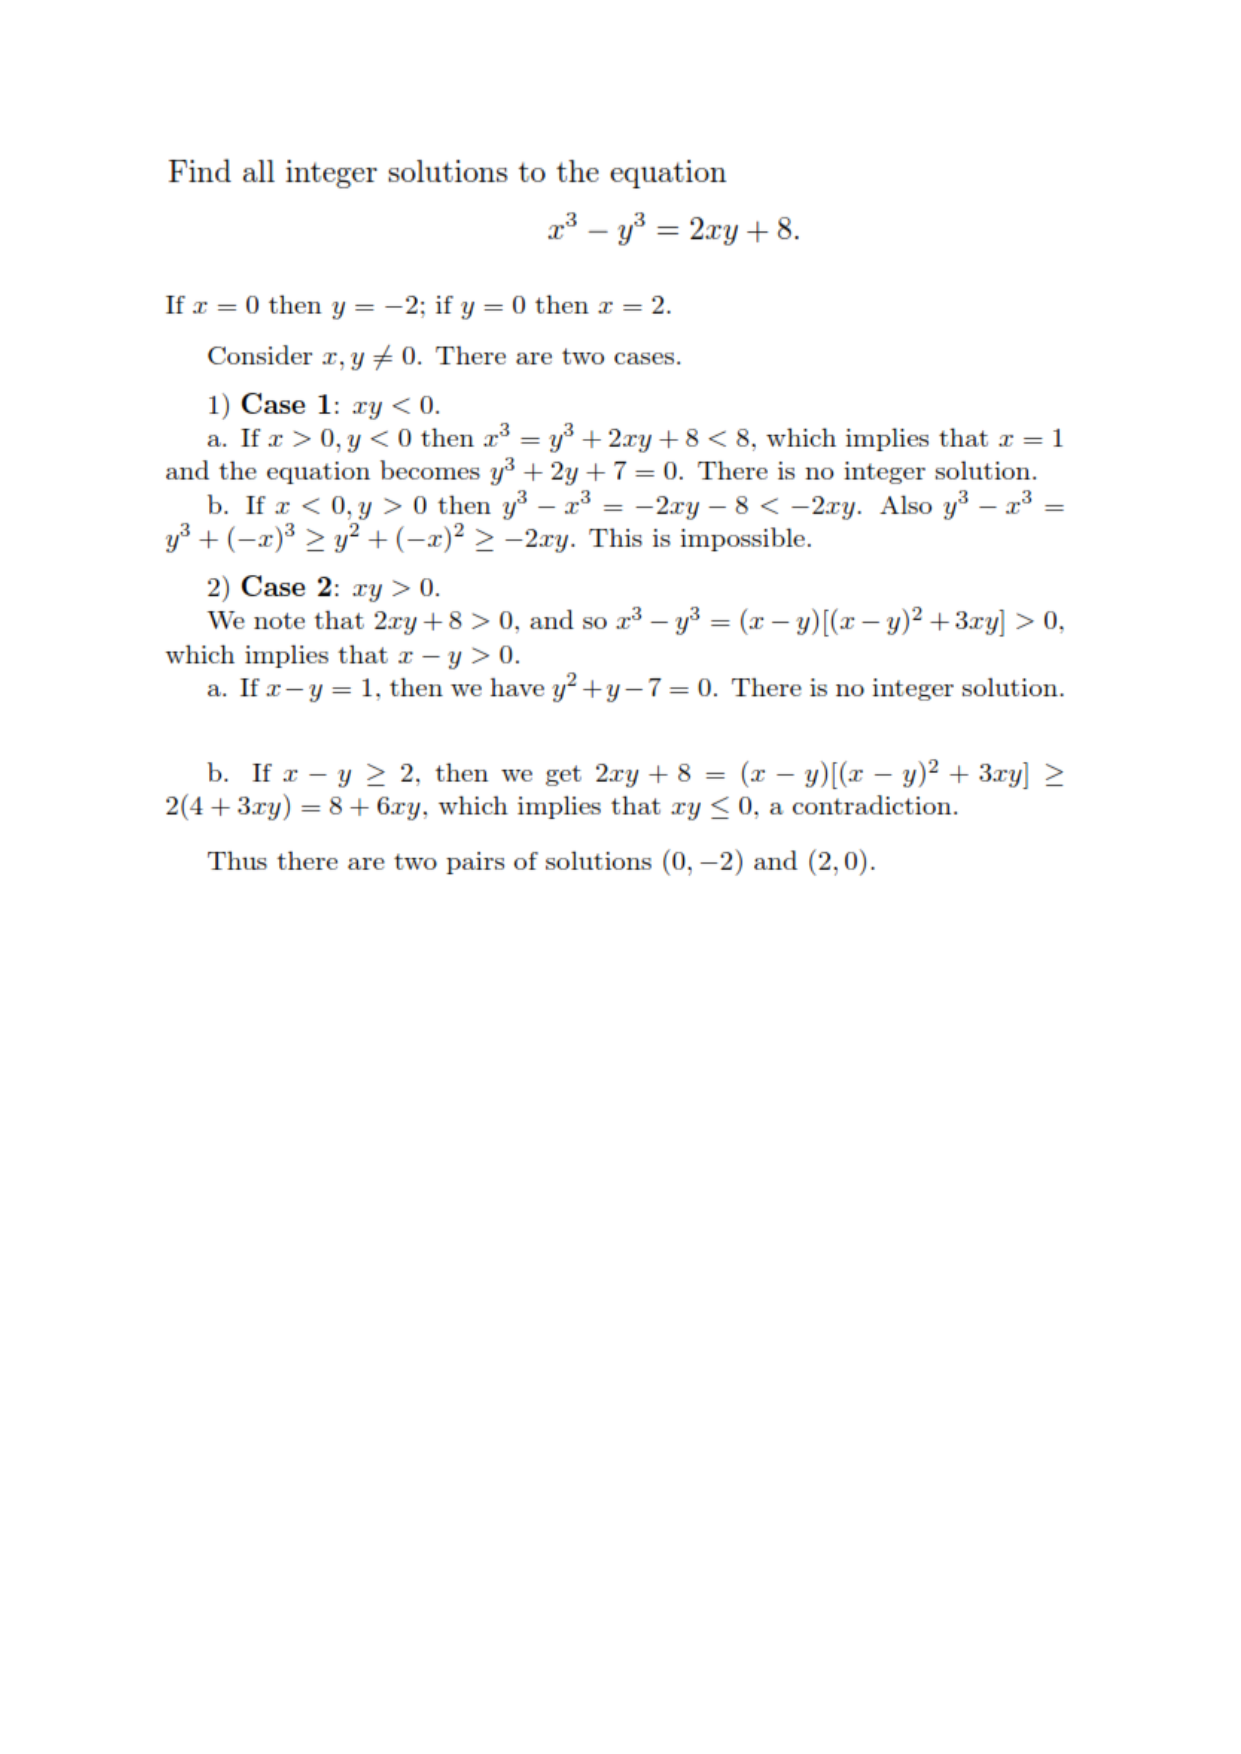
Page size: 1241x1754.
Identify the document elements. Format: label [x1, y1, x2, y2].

picture [150, 281, 1091, 719]
picture [150, 743, 1091, 888]
picture [150, 150, 813, 257]
